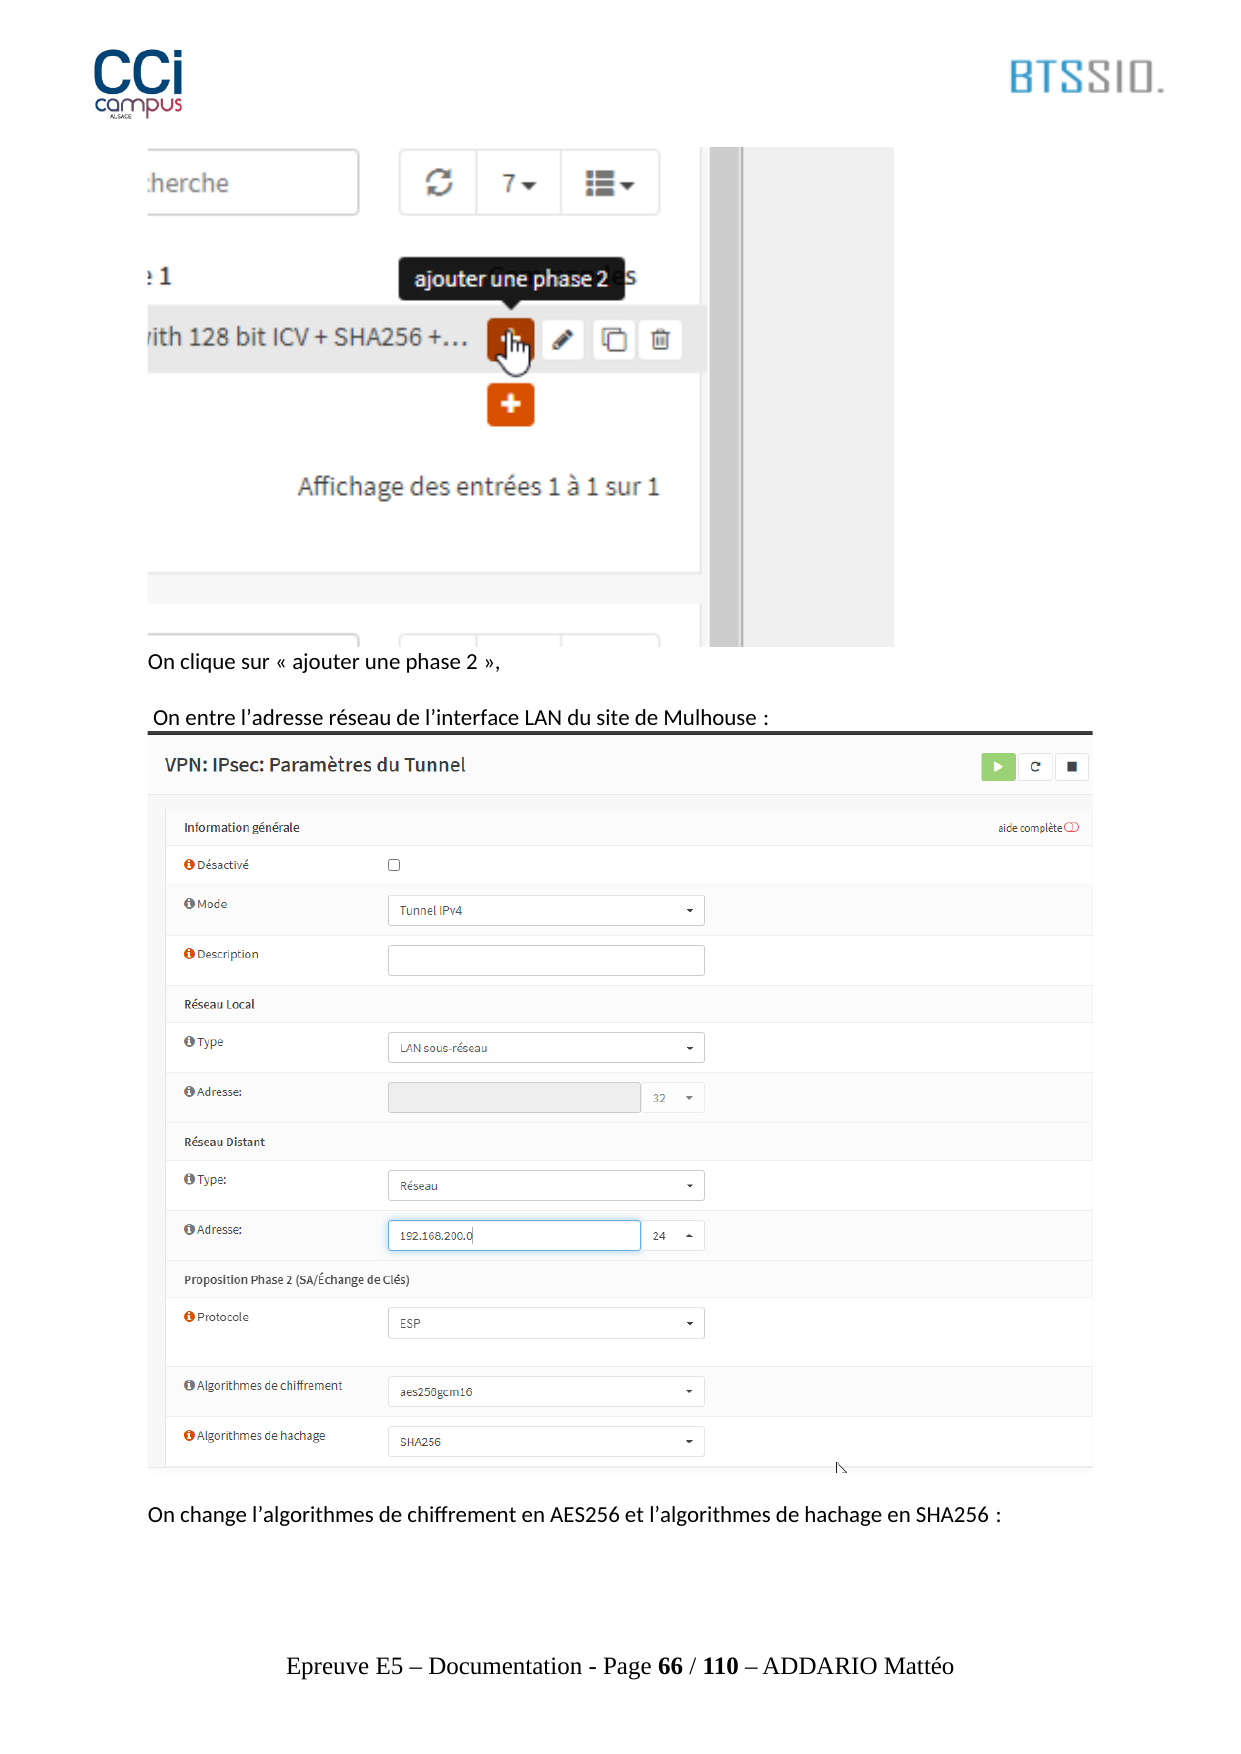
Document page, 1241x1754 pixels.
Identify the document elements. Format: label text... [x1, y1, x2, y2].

text On change l’algorithmes de chiffrement en AES256 et l’algorithmes de hachage en SHA256 : [148, 1500, 1092, 1528]
picture [147, 731, 1093, 1473]
picture [147, 147, 895, 647]
text On clique sur « ajouter une phase 2 », [148, 647, 1092, 675]
picture [81, 45, 195, 123]
text On entre l’adresse réseau de l’interface LAN du site de Mulhouse : [148, 703, 1092, 731]
picture [1004, 46, 1169, 104]
